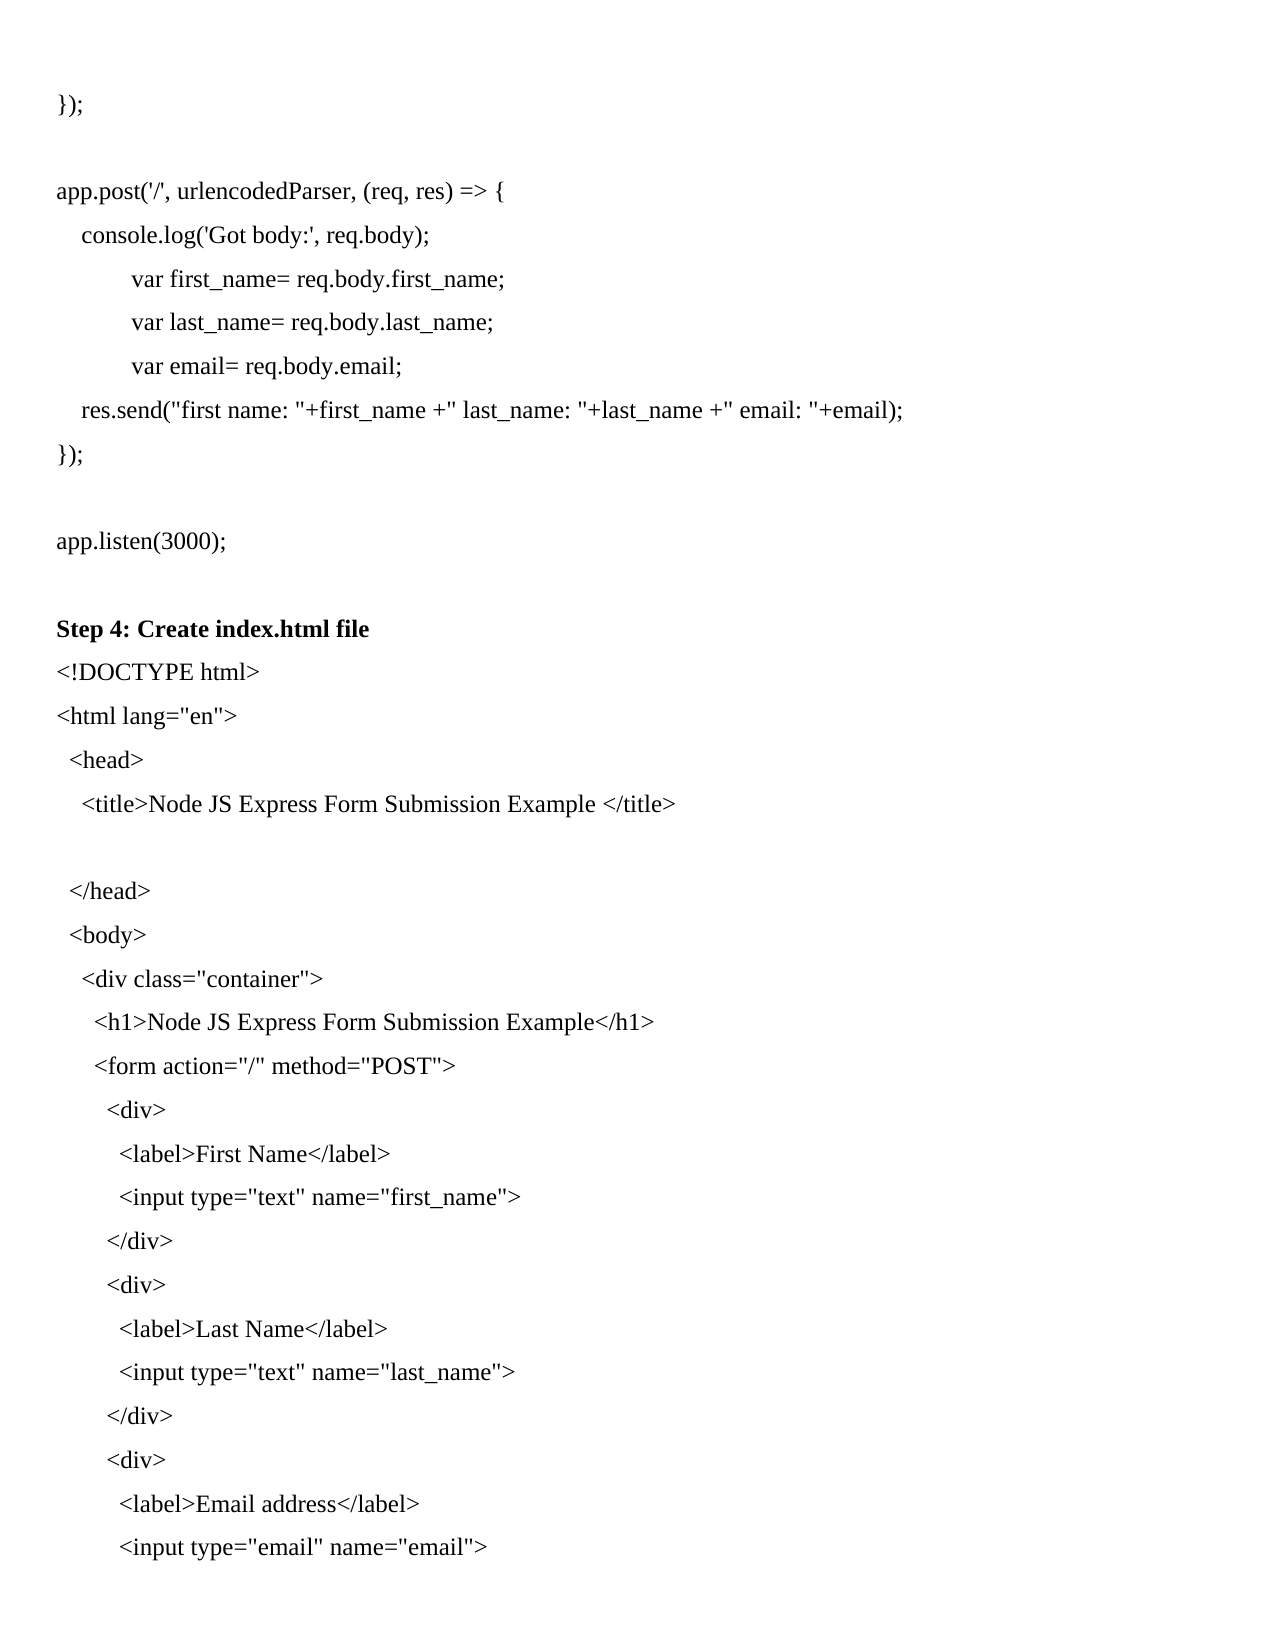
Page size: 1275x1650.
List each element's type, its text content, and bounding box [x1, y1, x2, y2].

text <title>Node JS Express Form Submission Example </title> [56, 789, 1214, 817]
text <div> [56, 1445, 1214, 1474]
text </div> [56, 1226, 1214, 1255]
text var first_name= req.body.first_name; [56, 264, 1214, 292]
text <h1>Node JS Express Form Submission Example</h1> [56, 1007, 1214, 1036]
text <label>Email address</label> [56, 1489, 1214, 1517]
text app.listen(3000); [56, 526, 1214, 555]
text </head> [56, 876, 1214, 905]
text }); [56, 439, 1214, 467]
text <div> [56, 1270, 1214, 1299]
text res.send("first name: "+first_name +" last_name: "+last_name +" email: "+email); [56, 395, 1214, 424]
text <label>Last Name</label> [56, 1314, 1214, 1342]
text <head> [56, 745, 1214, 774]
text }); [56, 89, 1214, 117]
text <input type="text" name="last_name"> [56, 1357, 1214, 1386]
text <input type="text" name="first_name"> [56, 1182, 1214, 1211]
text var email= req.body.email; [56, 351, 1214, 380]
text </div> [56, 1401, 1214, 1430]
text <form action="/" method="POST"> [56, 1051, 1214, 1080]
text Step 4: Create index.html file [56, 614, 1214, 642]
text <input type="email" name="email"> [56, 1532, 1214, 1561]
text <div class="container"> [56, 964, 1214, 992]
text <label>First Name</label> [56, 1139, 1214, 1167]
text <html lang="en"> [56, 701, 1214, 730]
text var last_name= req.body.last_name; [56, 307, 1214, 336]
text app.post('/', urlencodedParser, (req, res) => { [56, 176, 1214, 205]
text <!DOCTYPE html> [56, 657, 1214, 686]
text <body> [56, 920, 1214, 949]
text <div> [56, 1095, 1214, 1124]
text console.log('Got body:', req.body); [56, 220, 1214, 249]
